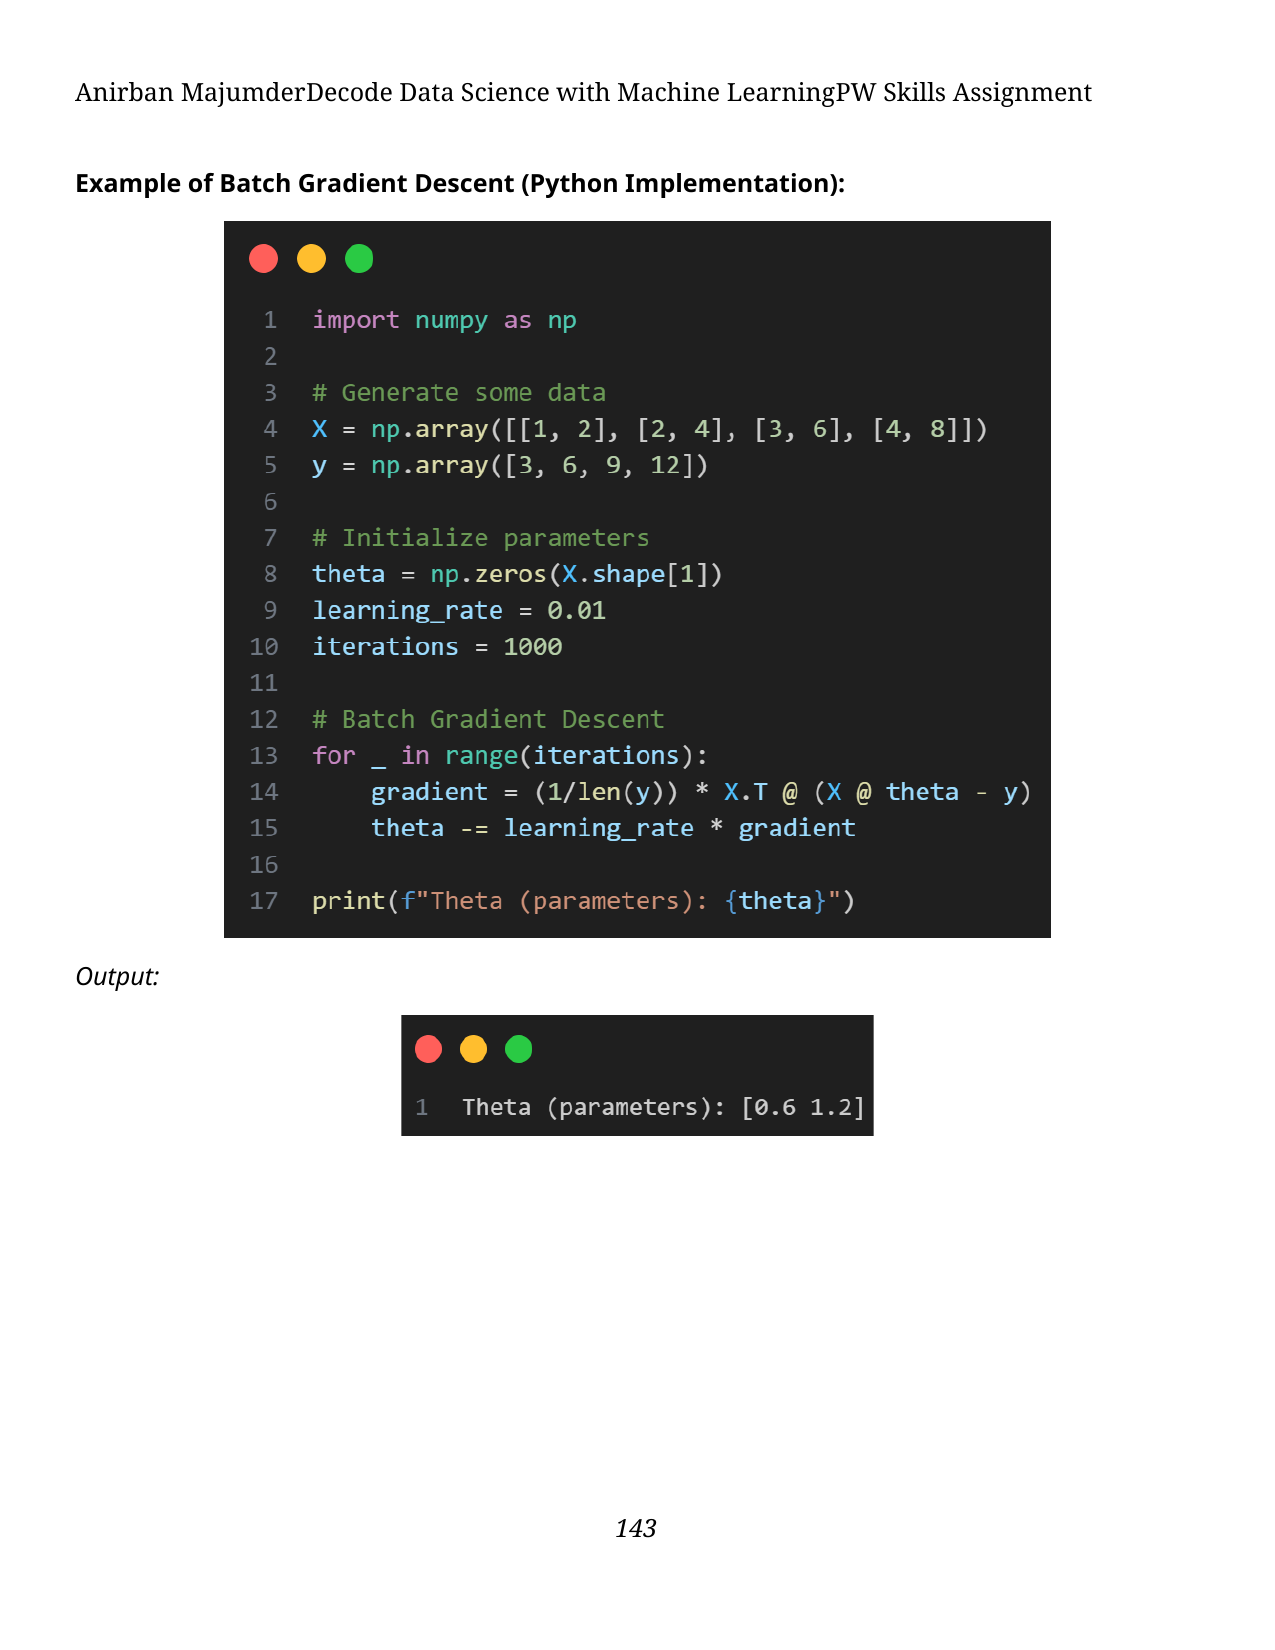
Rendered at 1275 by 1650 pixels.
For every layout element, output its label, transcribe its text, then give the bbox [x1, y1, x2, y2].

text Example of Batch Gradient Descent (Python Implementation): [75, 165, 1200, 199]
picture [401, 1015, 874, 1136]
text Output: [75, 959, 1200, 993]
picture [224, 221, 1051, 938]
